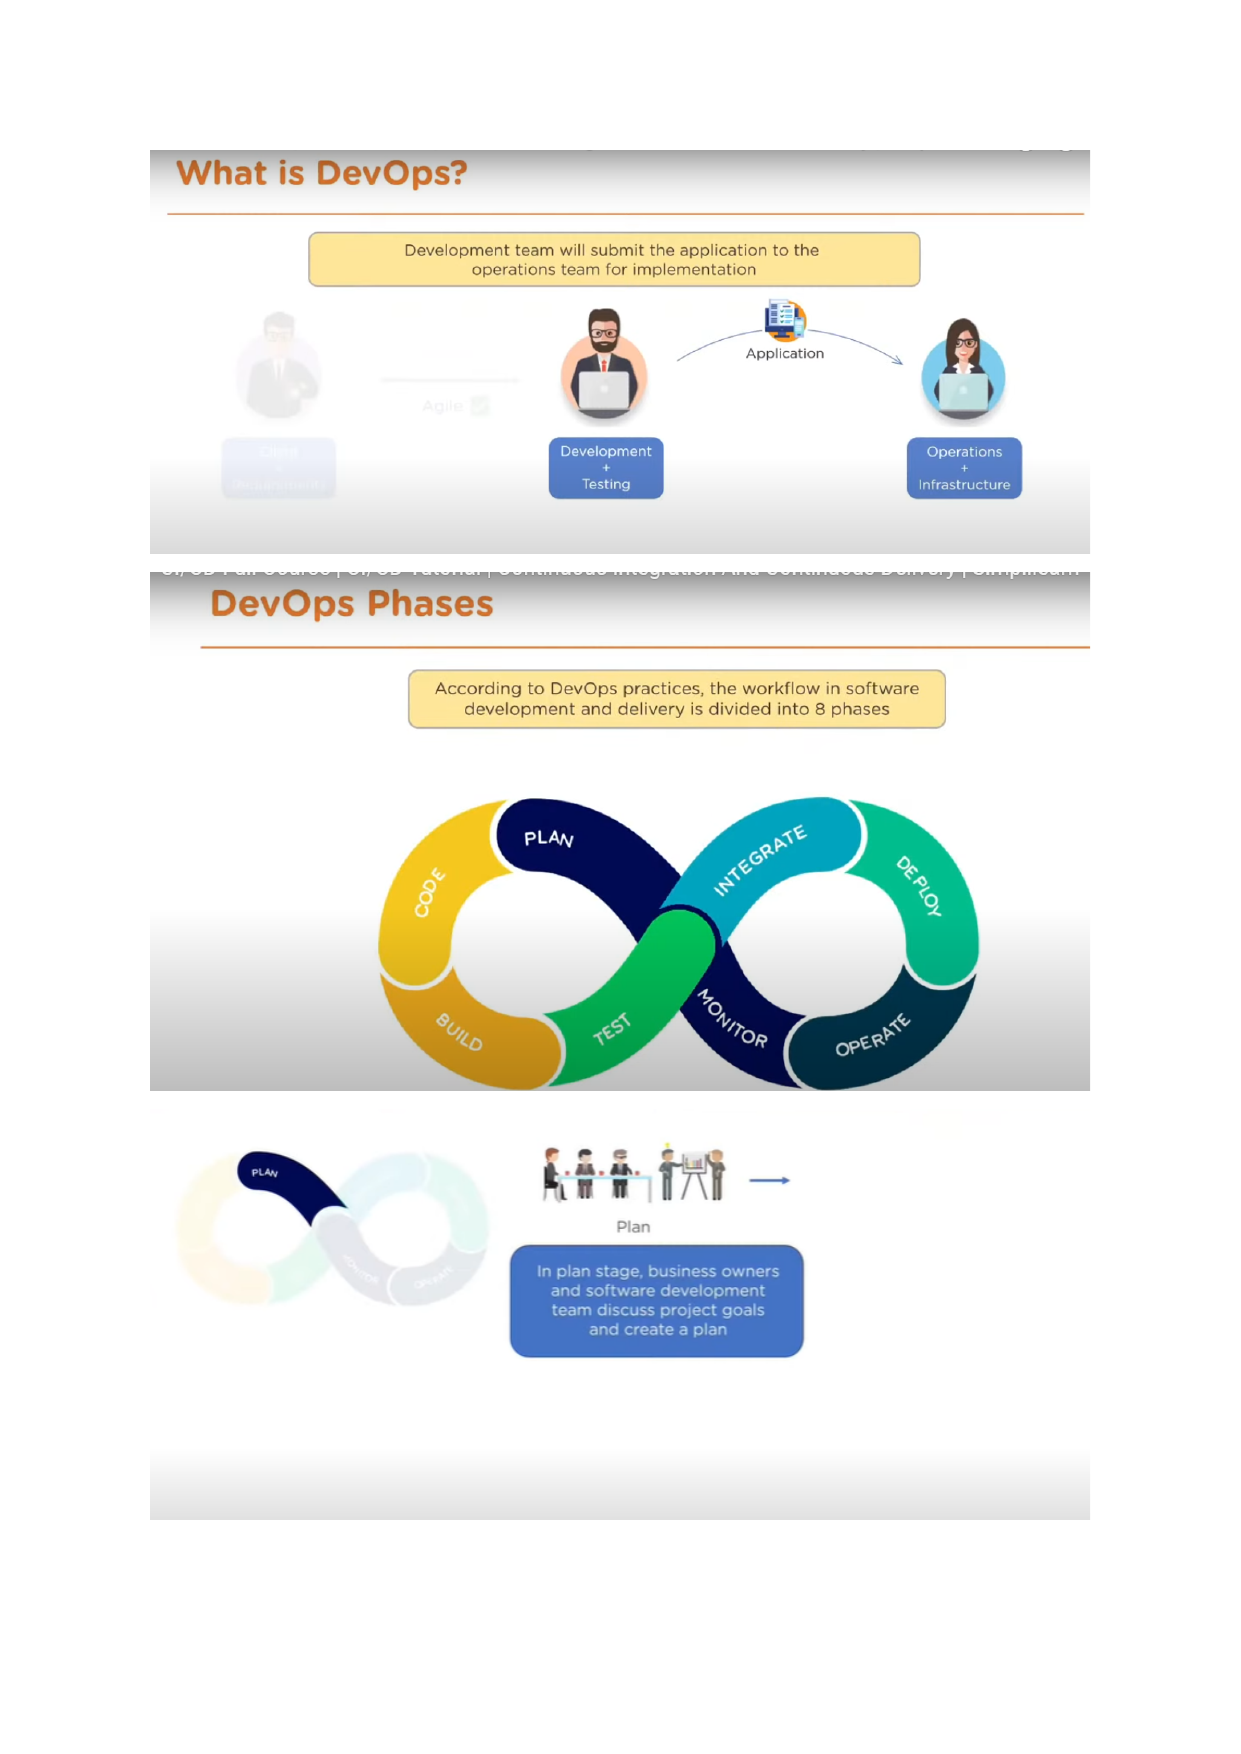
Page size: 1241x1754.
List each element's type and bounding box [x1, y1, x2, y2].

picture [150, 1109, 1091, 1520]
picture [150, 572, 1091, 1091]
picture [150, 150, 1091, 554]
